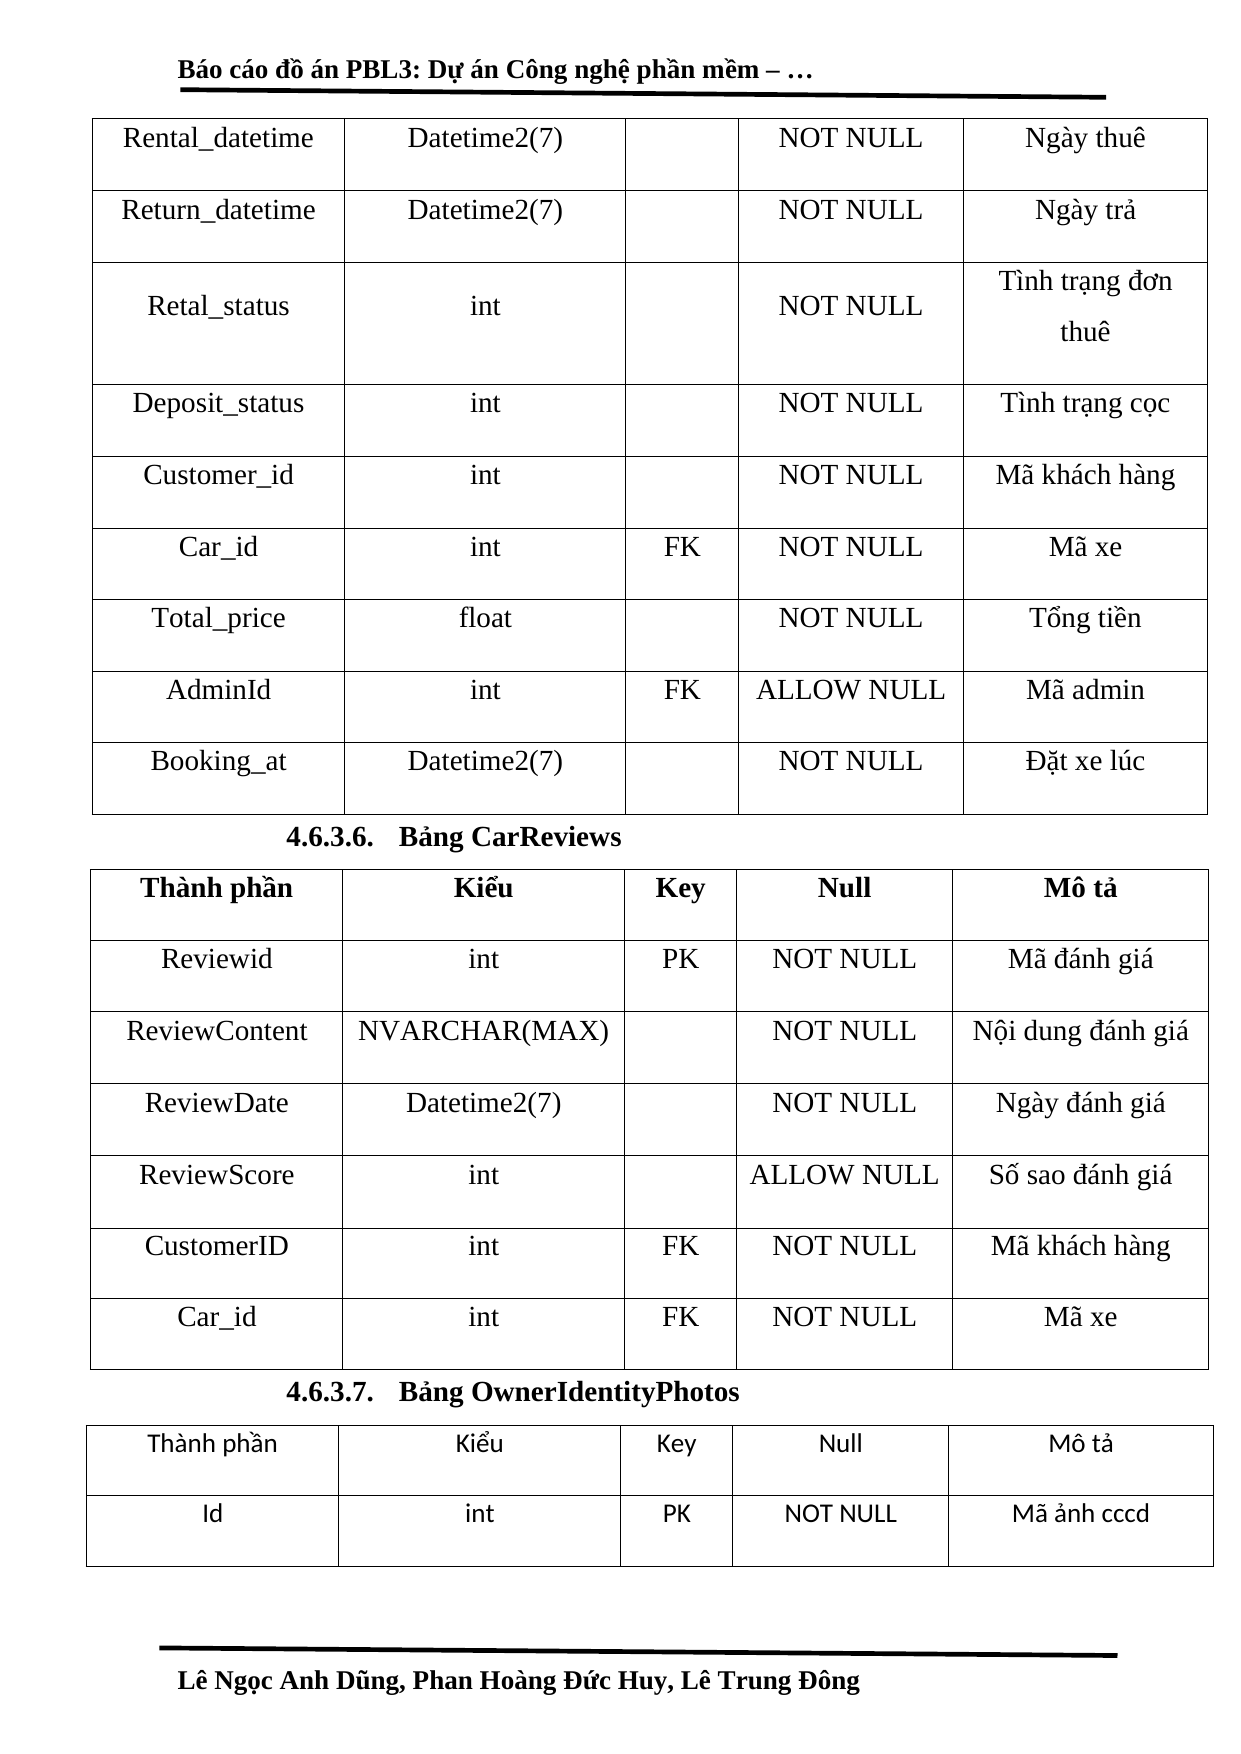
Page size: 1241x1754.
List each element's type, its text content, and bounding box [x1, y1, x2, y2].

table_cell NOT NULL [739, 385, 963, 456]
table_cell Reviewid [91, 941, 342, 1011]
table_cell int [343, 1229, 624, 1298]
table_cell NOT NULL [737, 1012, 952, 1083]
subtitle Bảng CarReviews [286, 819, 1122, 852]
table_cell NOT NULL [737, 1084, 952, 1155]
table_cell Datetime2(7) [343, 1084, 624, 1155]
table_cell CustomerID [91, 1229, 342, 1298]
table_header Mô tả [953, 870, 1208, 940]
table_header Thành phần [87, 1426, 338, 1495]
table_cell Deposit_status [93, 385, 344, 456]
table_cell [625, 1084, 736, 1155]
table_cell ALLOW NULL [739, 672, 963, 742]
table_cell int [339, 1496, 620, 1566]
table_header Mô tả [949, 1426, 1213, 1495]
table_cell int [343, 1299, 624, 1369]
table_cell NOT NULL [733, 1496, 948, 1566]
table_cell Mã xe [964, 529, 1207, 599]
table_header Key [621, 1426, 732, 1495]
table_cell Nội dung đánh giá [953, 1012, 1208, 1083]
table_cell [626, 263, 738, 383]
table_cell Datetime2(7) [345, 119, 625, 190]
table_cell int [345, 529, 625, 599]
table_cell ReviewScore [91, 1156, 342, 1227]
table_cell Car_id [93, 529, 344, 599]
table_cell Car_id [91, 1299, 342, 1369]
table_cell int [345, 263, 625, 383]
table_cell Số sao đánh giá [953, 1156, 1208, 1227]
table_cell Return_datetime [93, 191, 344, 262]
table_cell NOT NULL [739, 743, 963, 814]
table_header Thành phần [91, 870, 342, 940]
table_cell ReviewDate [91, 1084, 342, 1155]
table_cell Ngày trả [964, 191, 1207, 262]
table_cell Tổng tiền [964, 600, 1207, 671]
table_cell AdminId [93, 672, 344, 742]
table_cell float [345, 600, 625, 671]
table_header Null [733, 1426, 948, 1495]
table_cell PK [625, 941, 736, 1011]
table_cell int [343, 1156, 624, 1227]
table_cell Booking_at [93, 743, 344, 814]
table_cell [626, 385, 738, 456]
table_cell NOT NULL [739, 119, 963, 190]
table_cell PK [621, 1496, 732, 1566]
table_cell NOT NULL [737, 1299, 952, 1369]
table_cell Datetime2(7) [345, 191, 625, 262]
subtitle Bảng OwnerIdentityPhotos [286, 1374, 1122, 1408]
table_cell Mã ảnh cccd [949, 1496, 1213, 1566]
table_cell Đặt xe lúc [964, 743, 1207, 814]
table_cell FK [626, 672, 738, 742]
table_cell FK [625, 1229, 736, 1298]
table_header Null [737, 870, 952, 940]
table_cell [626, 191, 738, 262]
table_cell [626, 743, 738, 814]
table_cell [625, 1156, 736, 1227]
table_cell Datetime2(7) [345, 743, 625, 814]
table_cell NOT NULL [739, 263, 963, 383]
table_cell [626, 119, 738, 190]
table_cell Tình trạng đơn thuê [964, 263, 1207, 383]
table_header Key [625, 870, 736, 940]
table_cell ReviewContent [91, 1012, 342, 1083]
table_cell Total_price [93, 600, 344, 671]
table_cell FK [625, 1299, 736, 1369]
table_cell Id [87, 1496, 338, 1566]
table_cell NOT NULL [739, 600, 963, 671]
table_cell [626, 600, 738, 671]
table_cell NOT NULL [737, 941, 952, 1011]
table_cell Mã khách hàng [964, 457, 1207, 528]
table_cell NOT NULL [739, 529, 963, 599]
table_cell int [343, 941, 624, 1011]
table_cell Mã admin [964, 672, 1207, 742]
table_cell Mã đánh giá [953, 941, 1208, 1011]
table_cell [625, 1012, 736, 1083]
table_cell NOT NULL [739, 457, 963, 528]
table_cell FK [626, 529, 738, 599]
table_cell Retal_status [93, 263, 344, 383]
table_cell Ngày đánh giá [953, 1084, 1208, 1155]
table_cell Ngày thuê [964, 119, 1207, 190]
table_cell int [345, 672, 625, 742]
table_cell int [345, 385, 625, 456]
table_cell NVARCHAR(MAX) [343, 1012, 624, 1083]
table_cell NOT NULL [739, 191, 963, 262]
table_cell ALLOW NULL [737, 1156, 952, 1227]
table_cell Mã khách hàng [953, 1229, 1208, 1298]
table_cell Mã xe [953, 1299, 1208, 1369]
table_cell [626, 457, 738, 528]
table_cell int [345, 457, 625, 528]
table_header Kiểu [339, 1426, 620, 1495]
table_cell Customer_id [93, 457, 344, 528]
table_cell NOT NULL [737, 1229, 952, 1298]
table_header Kiểu [343, 870, 624, 940]
table_cell Rental_datetime [93, 119, 344, 190]
table_cell Tình trạng cọc [964, 385, 1207, 456]
